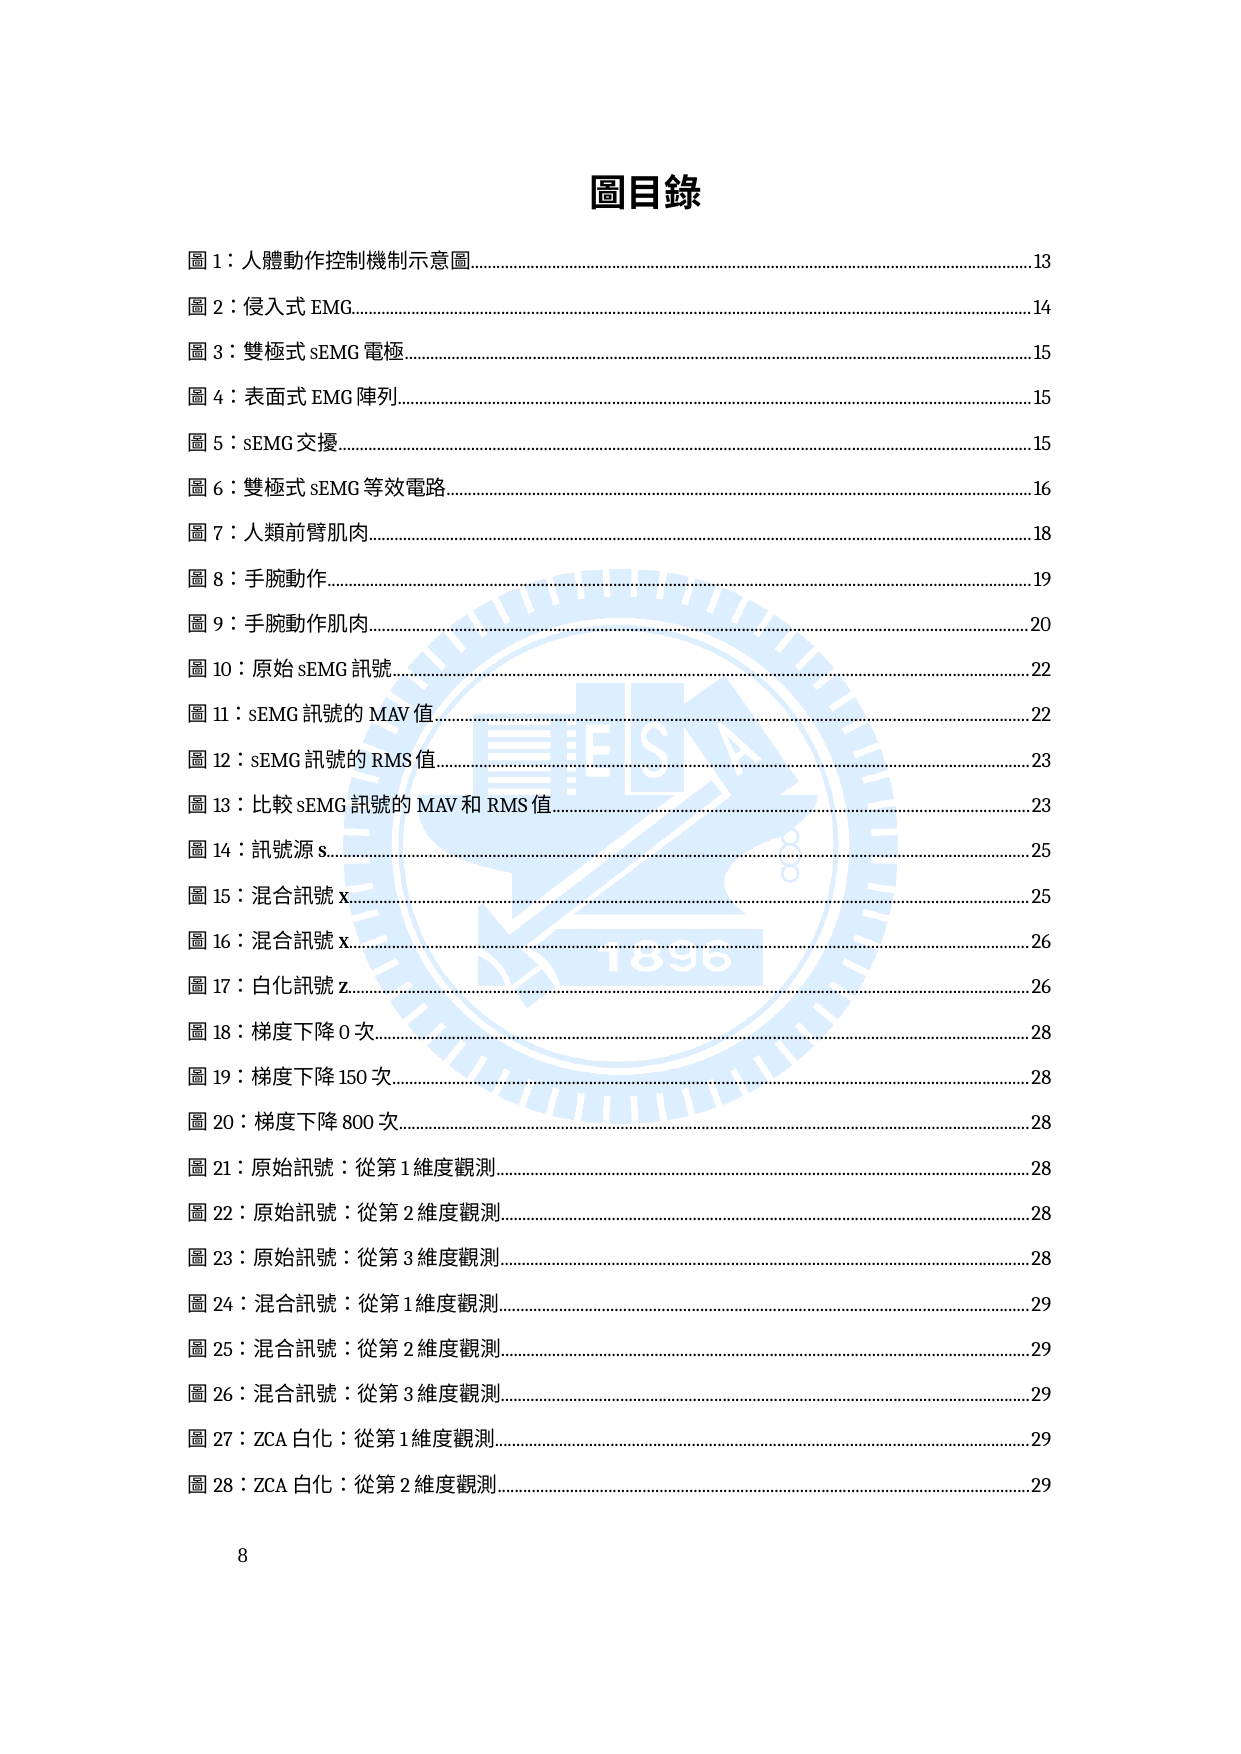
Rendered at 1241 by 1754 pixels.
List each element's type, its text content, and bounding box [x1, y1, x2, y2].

text 圖 17：白化訊號z 26 [187, 969, 1053, 1000]
text 圖 19：梯度下降150次 28 [187, 1060, 1053, 1090]
text 圖 2：侵入式EMG 14 [187, 290, 1053, 320]
text 圖 12：sEMG訊號的RMS值 23 [187, 743, 1053, 773]
text 圖 14：訊號源s 25 [187, 834, 1053, 864]
text 圖 15：混合訊號x 25 [187, 879, 1053, 909]
text 圖 6：雙極式sEMG等效電路 16 [187, 471, 1053, 501]
text 圖 10：原始sEMG訊號 22 [187, 652, 1053, 683]
text 圖 7：人類前臂肌肉 18 [187, 516, 1053, 547]
text 圖 26：混合訊號：從第3維度觀測 29 [187, 1377, 1053, 1408]
text 圖 8：手腕動作 19 [187, 562, 1053, 592]
text 圖 28：ZCA白化：從第2維度觀測 29 [187, 1468, 1053, 1498]
text 圖 27：ZCA白化：從第1維度觀測 29 [187, 1423, 1053, 1453]
text 圖 13：比較sEMG訊號的MAV和RMS值 23 [187, 788, 1053, 818]
text 圖 23：原始訊號：從第3維度觀測 28 [187, 1241, 1053, 1272]
text 圖 18：梯度下降0次 28 [187, 1015, 1053, 1045]
text 圖 9：手腕動作肌肉 20 [187, 607, 1053, 637]
text 圖 25：混合訊號：從第2維度觀測 29 [187, 1332, 1053, 1362]
text 圖 21：原始訊號：從第1維度觀測 28 [187, 1151, 1053, 1181]
text 圖 3：雙極式sEMG電極 15 [187, 335, 1053, 365]
title 圖目錄 [232, 163, 1053, 217]
text 圖 16：混合訊號x 26 [187, 924, 1053, 954]
text 圖 4：表面式EMG陣列 15 [187, 381, 1053, 411]
text 圖 24：混合訊號：從第1維度觀測 29 [187, 1287, 1053, 1317]
text 圖 20：梯度下降800次 28 [187, 1106, 1053, 1136]
text 圖 5：sEMG交擾 15 [187, 426, 1053, 456]
text 圖 22：原始訊號：從第2維度觀測 28 [187, 1196, 1053, 1226]
text 圖 11：sEMG訊號的MAV值 22 [187, 698, 1053, 728]
text 圖 1：人體動作控制機制示意圖 13 [187, 244, 1053, 275]
